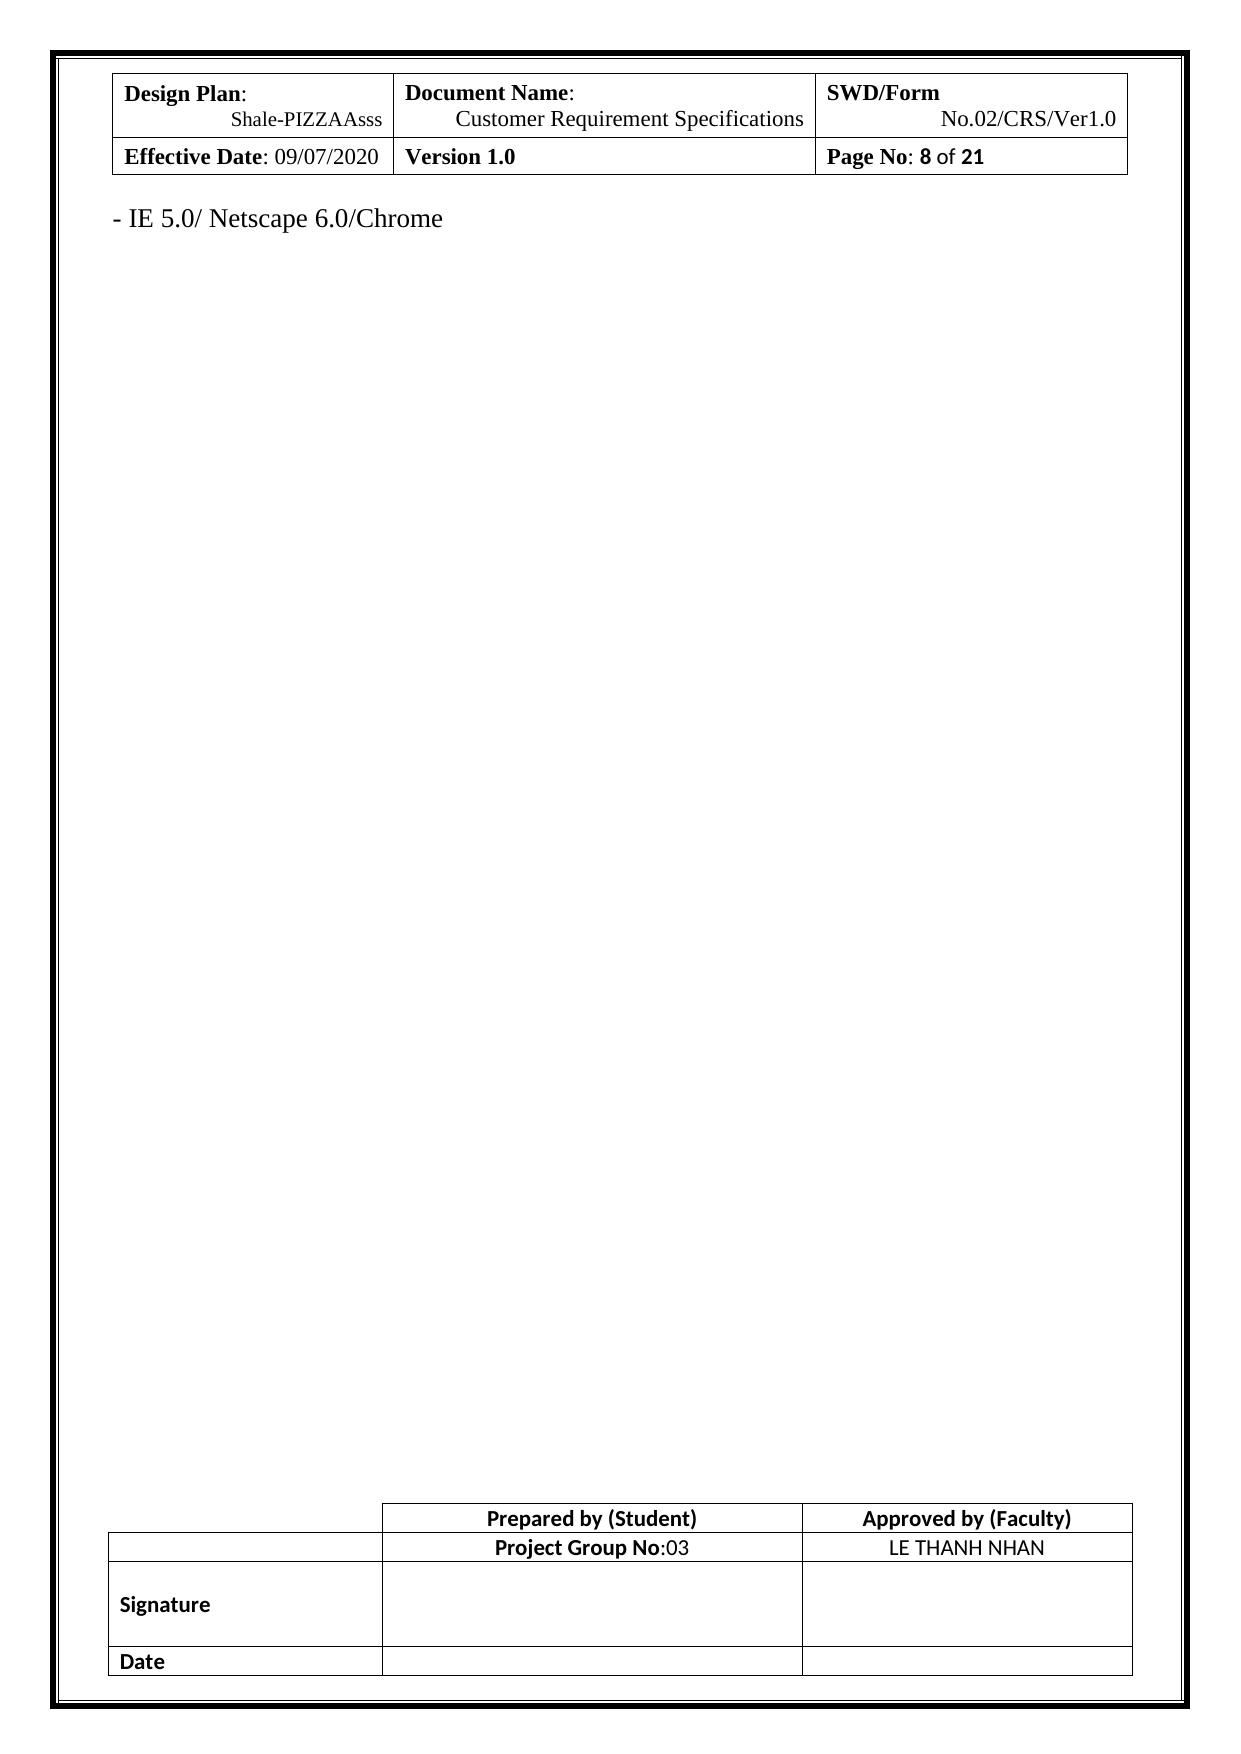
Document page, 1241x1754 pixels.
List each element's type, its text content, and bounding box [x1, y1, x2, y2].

text - IE 5.0/ Netscape 6.0/Chrome [112, 202, 1128, 234]
